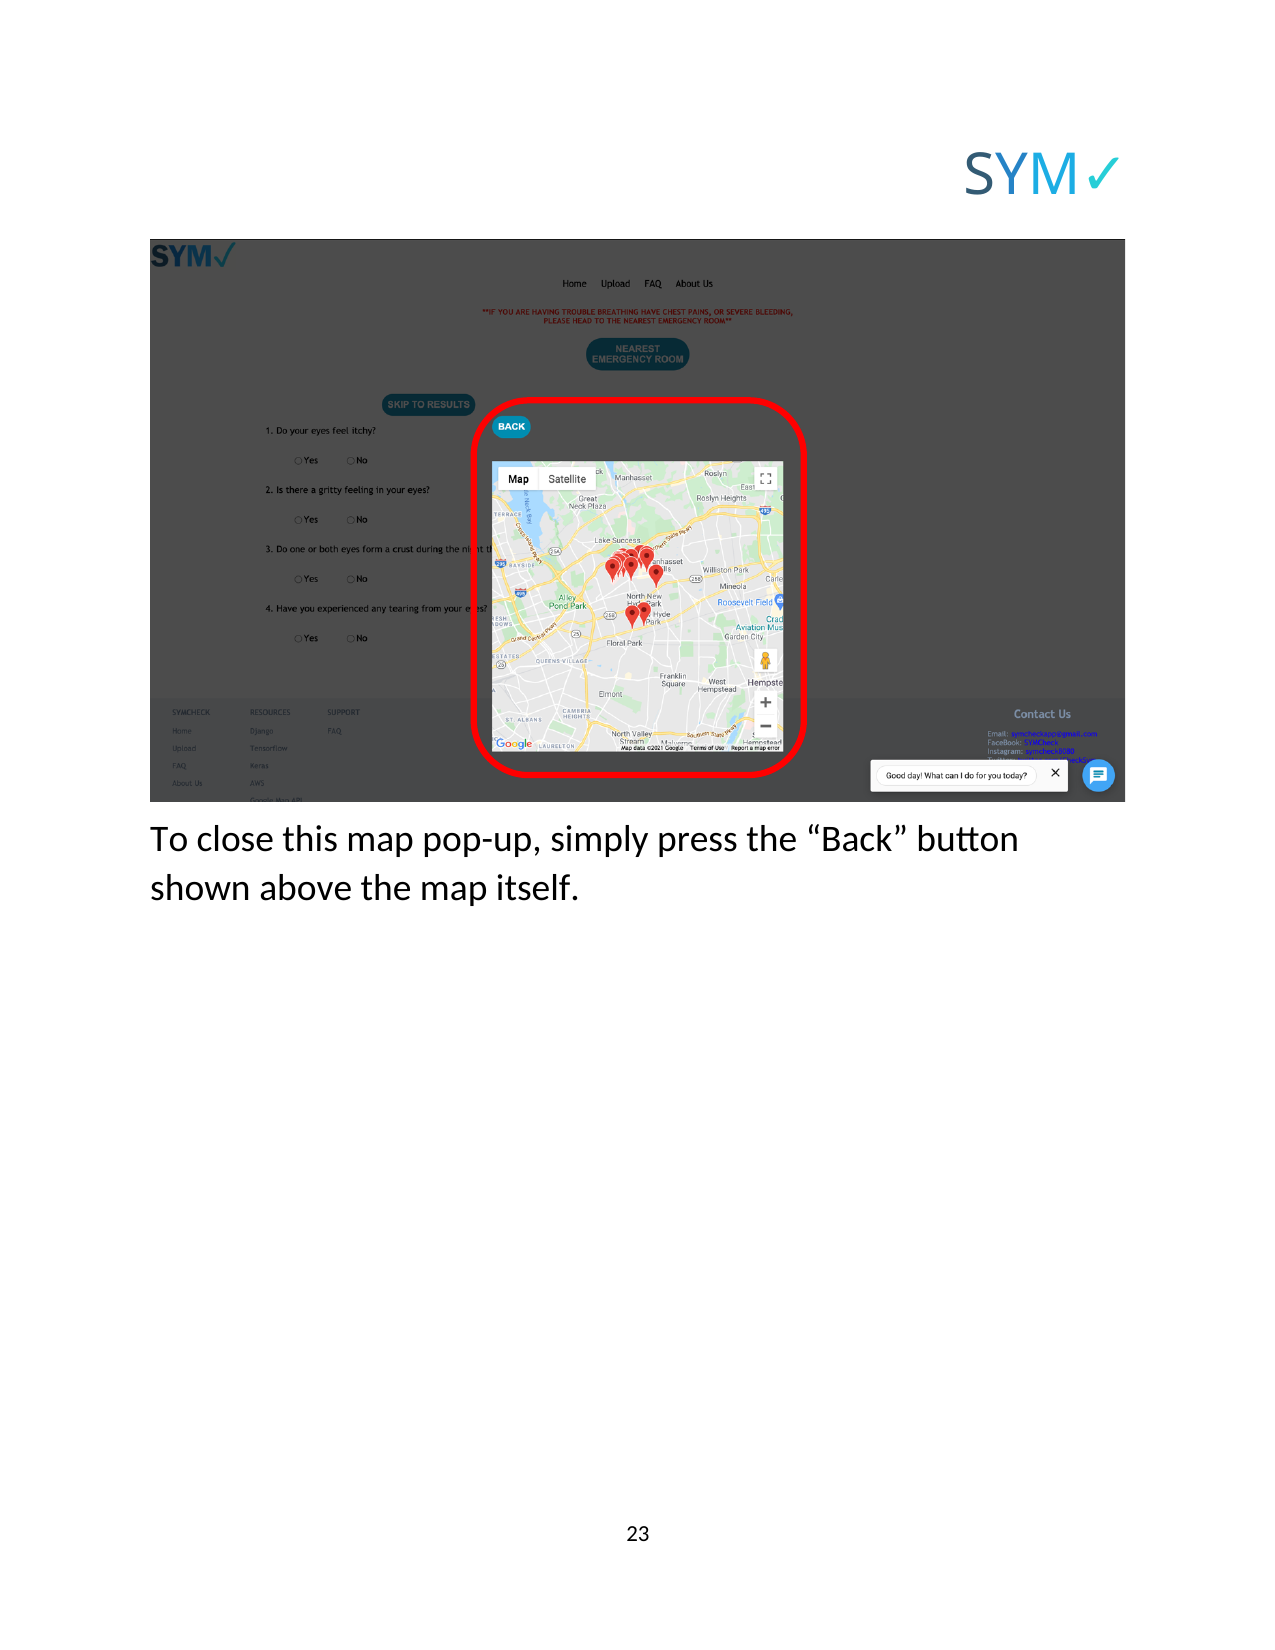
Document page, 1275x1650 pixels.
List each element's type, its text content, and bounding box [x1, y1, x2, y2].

picture [150, 239, 1125, 802]
text To close this map pop-up, simply press the “Back” button shown above the map itself. [150, 815, 1125, 910]
